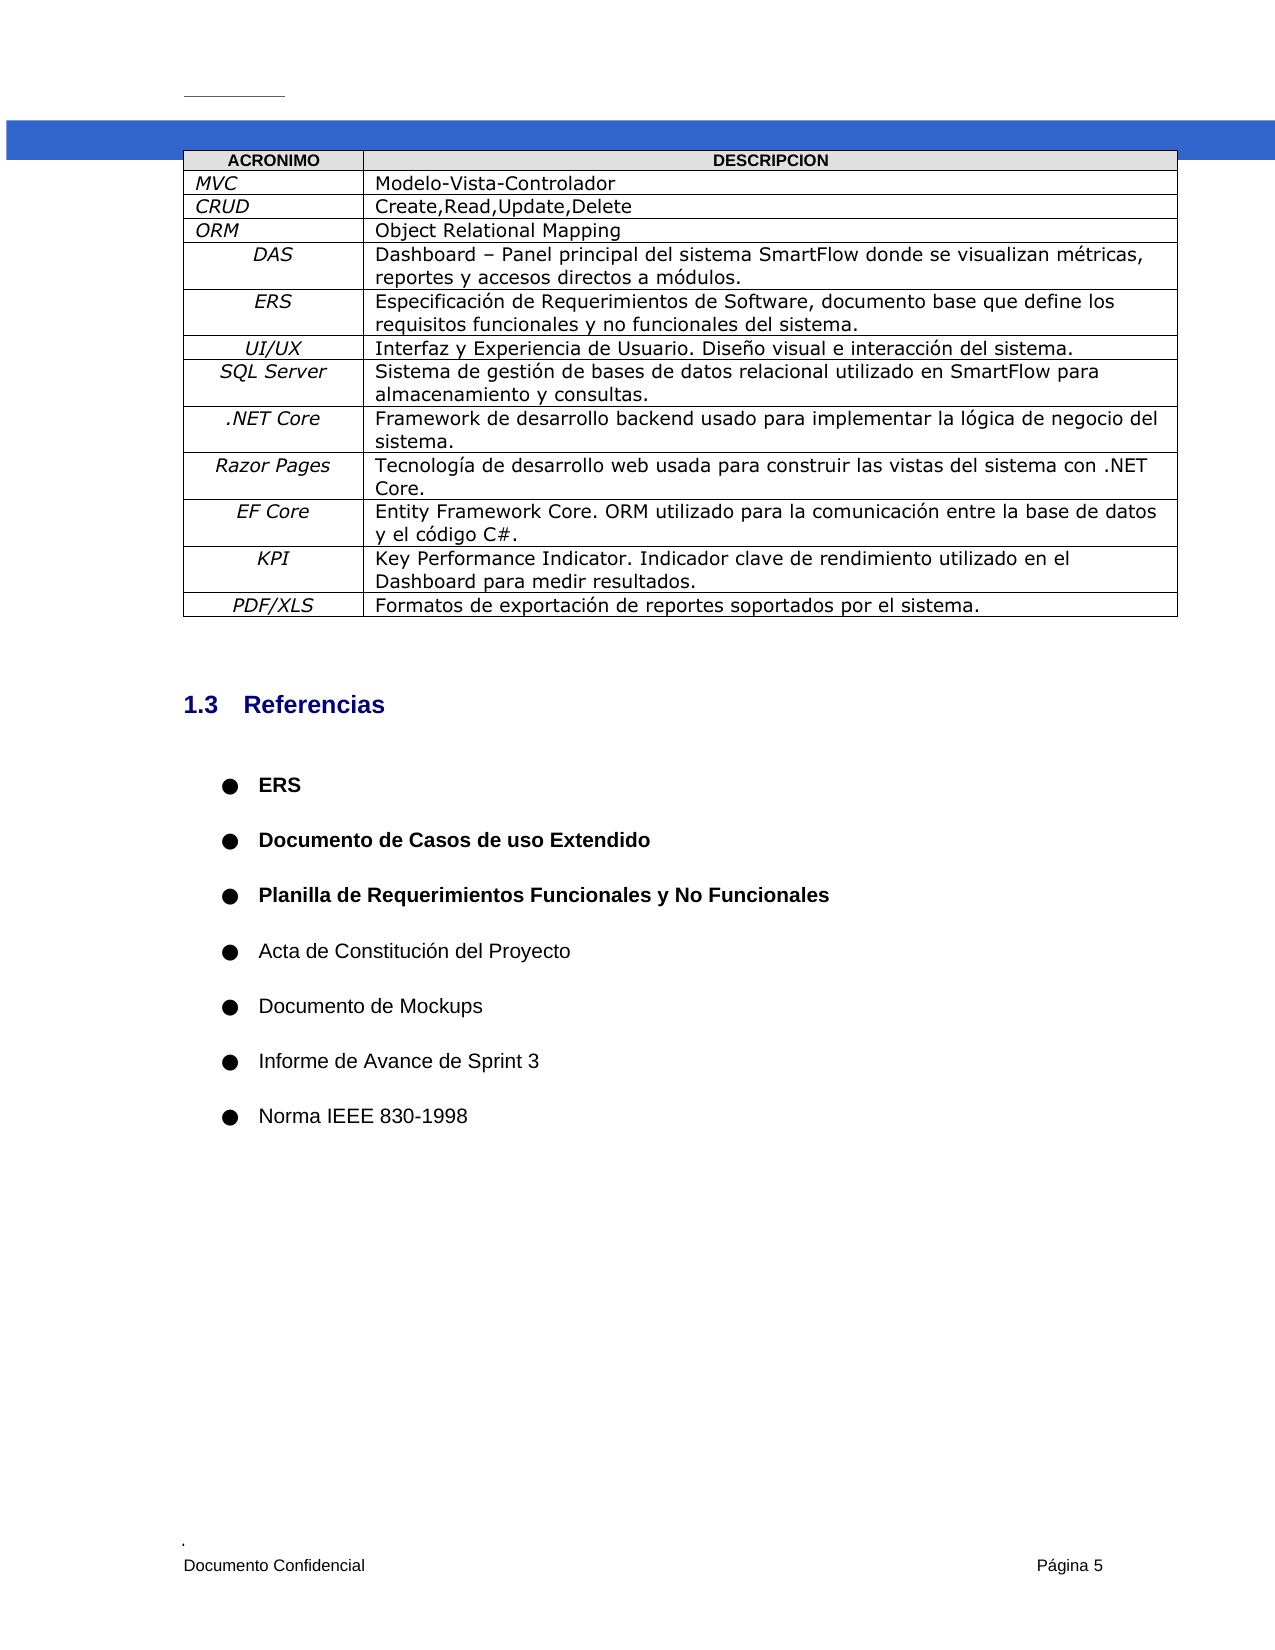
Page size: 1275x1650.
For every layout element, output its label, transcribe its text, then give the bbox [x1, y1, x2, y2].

table_cell Especificación de Requerimientos de Software, documento base que define los requisitos funcionales y no funcionales del sistema. [364, 290, 1177, 335]
list Documento de Mockups [221, 982, 1125, 1025]
list Acta de Constitución del Proyecto [221, 927, 1125, 970]
table_cell ERS [184, 290, 363, 335]
table_cell Framework de desarrollo backend usado para implementar la lógica de negocio del sistema. [364, 407, 1177, 452]
table_cell Object Relational Mapping [364, 219, 1177, 242]
list ERS [221, 762, 1125, 804]
list Planilla de Requerimientos Funcionales y No Funcionales [221, 872, 1125, 915]
table_cell ORM [184, 219, 363, 242]
table_header DESCRIPCION [364, 151, 1177, 170]
list Informe de Avance de Sprint 3 [221, 1038, 1125, 1080]
table_cell Modelo-Vista-Controlador [364, 171, 1177, 194]
table_cell PDF/XLS [184, 593, 363, 616]
table_cell Interfaz y Experiencia de Usuario. Diseño visual e interacción del sistema. [364, 336, 1177, 359]
table_cell Formatos de exportación de reportes soportados por el sistema. [364, 593, 1177, 616]
table_cell UI/UX [184, 336, 363, 359]
table_cell MVC [184, 171, 363, 194]
table_header ACRONIMO [184, 151, 363, 170]
table_cell Tecnología de desarrollo web usada para construir las vistas del sistema con .NET Core. [364, 453, 1177, 499]
table_cell DAS [184, 243, 363, 288]
table_cell KPI [184, 547, 363, 592]
table_cell .NET Core [184, 407, 363, 452]
table_cell Dashboard – Panel principal del sistema SmartFlow donde se visualizan métricas, reportes y accesos directos a módulos. [364, 243, 1177, 288]
table_cell Sistema de gestión de bases de datos relacional utilizado en SmartFlow para almacenamiento y consultas. [364, 360, 1177, 406]
list Norma IEEE 830-1998 [221, 1093, 1125, 1136]
table_cell SQL Server [184, 360, 363, 406]
list Referencias [183, 690, 1125, 719]
table_cell CRUD [184, 195, 363, 218]
table_cell EF Core [184, 500, 363, 546]
list Documento de Casos de uso Extendido [221, 817, 1125, 859]
table_cell Key Performance Indicator. Indicador clave de rendimiento utilizado en el Dashboard para medir resultados. [364, 547, 1177, 592]
table_cell Entity Framework Core. ORM utilizado para la comunicación entre la base de datos y el código C#. [364, 500, 1177, 546]
table_cell Create,Read,Update,Delete [364, 195, 1177, 218]
table_cell Razor Pages [184, 453, 363, 499]
